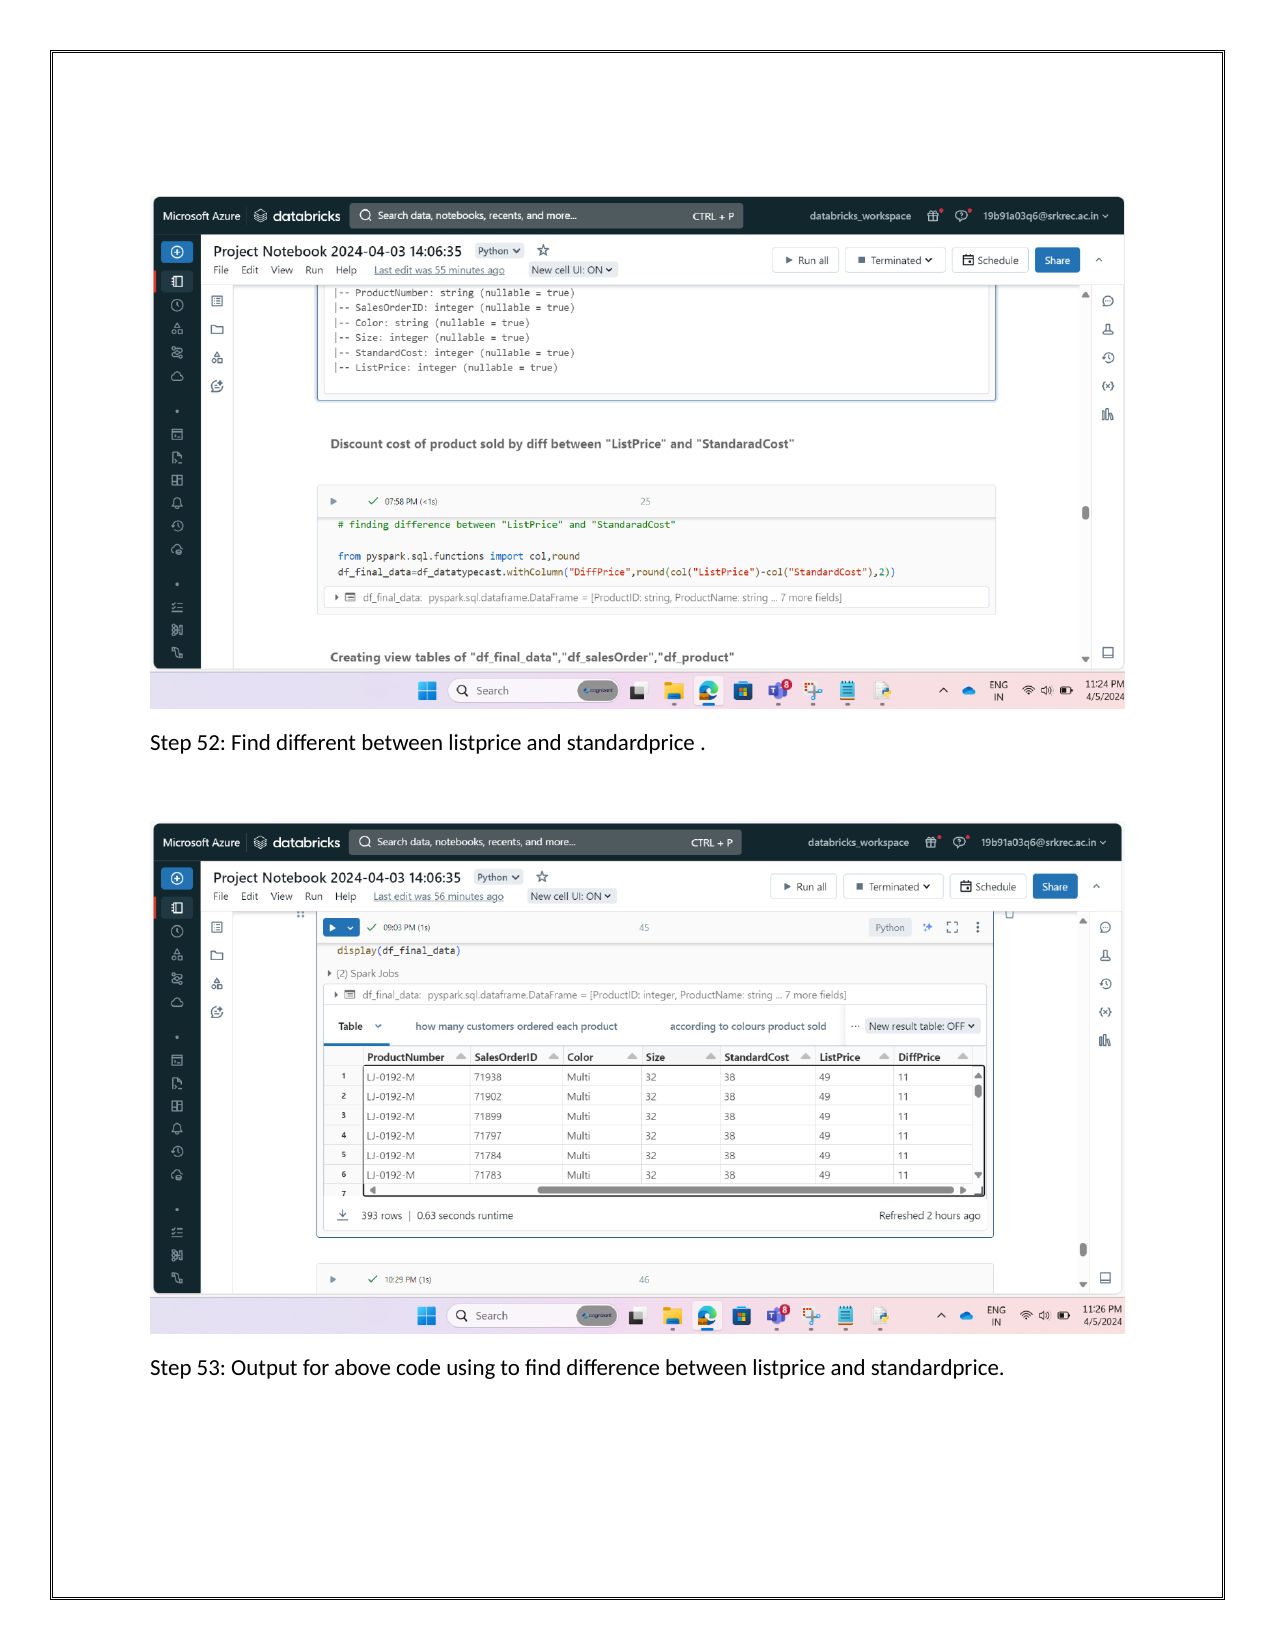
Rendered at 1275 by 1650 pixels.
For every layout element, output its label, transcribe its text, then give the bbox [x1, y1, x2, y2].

picture [150, 196, 1125, 709]
picture [150, 821, 1125, 1334]
text Step 53: Output for above code using to find difference between listprice and standardprice. [150, 1353, 1125, 1381]
text Step 52: Find different between listprice and standardprice . [150, 728, 1125, 756]
